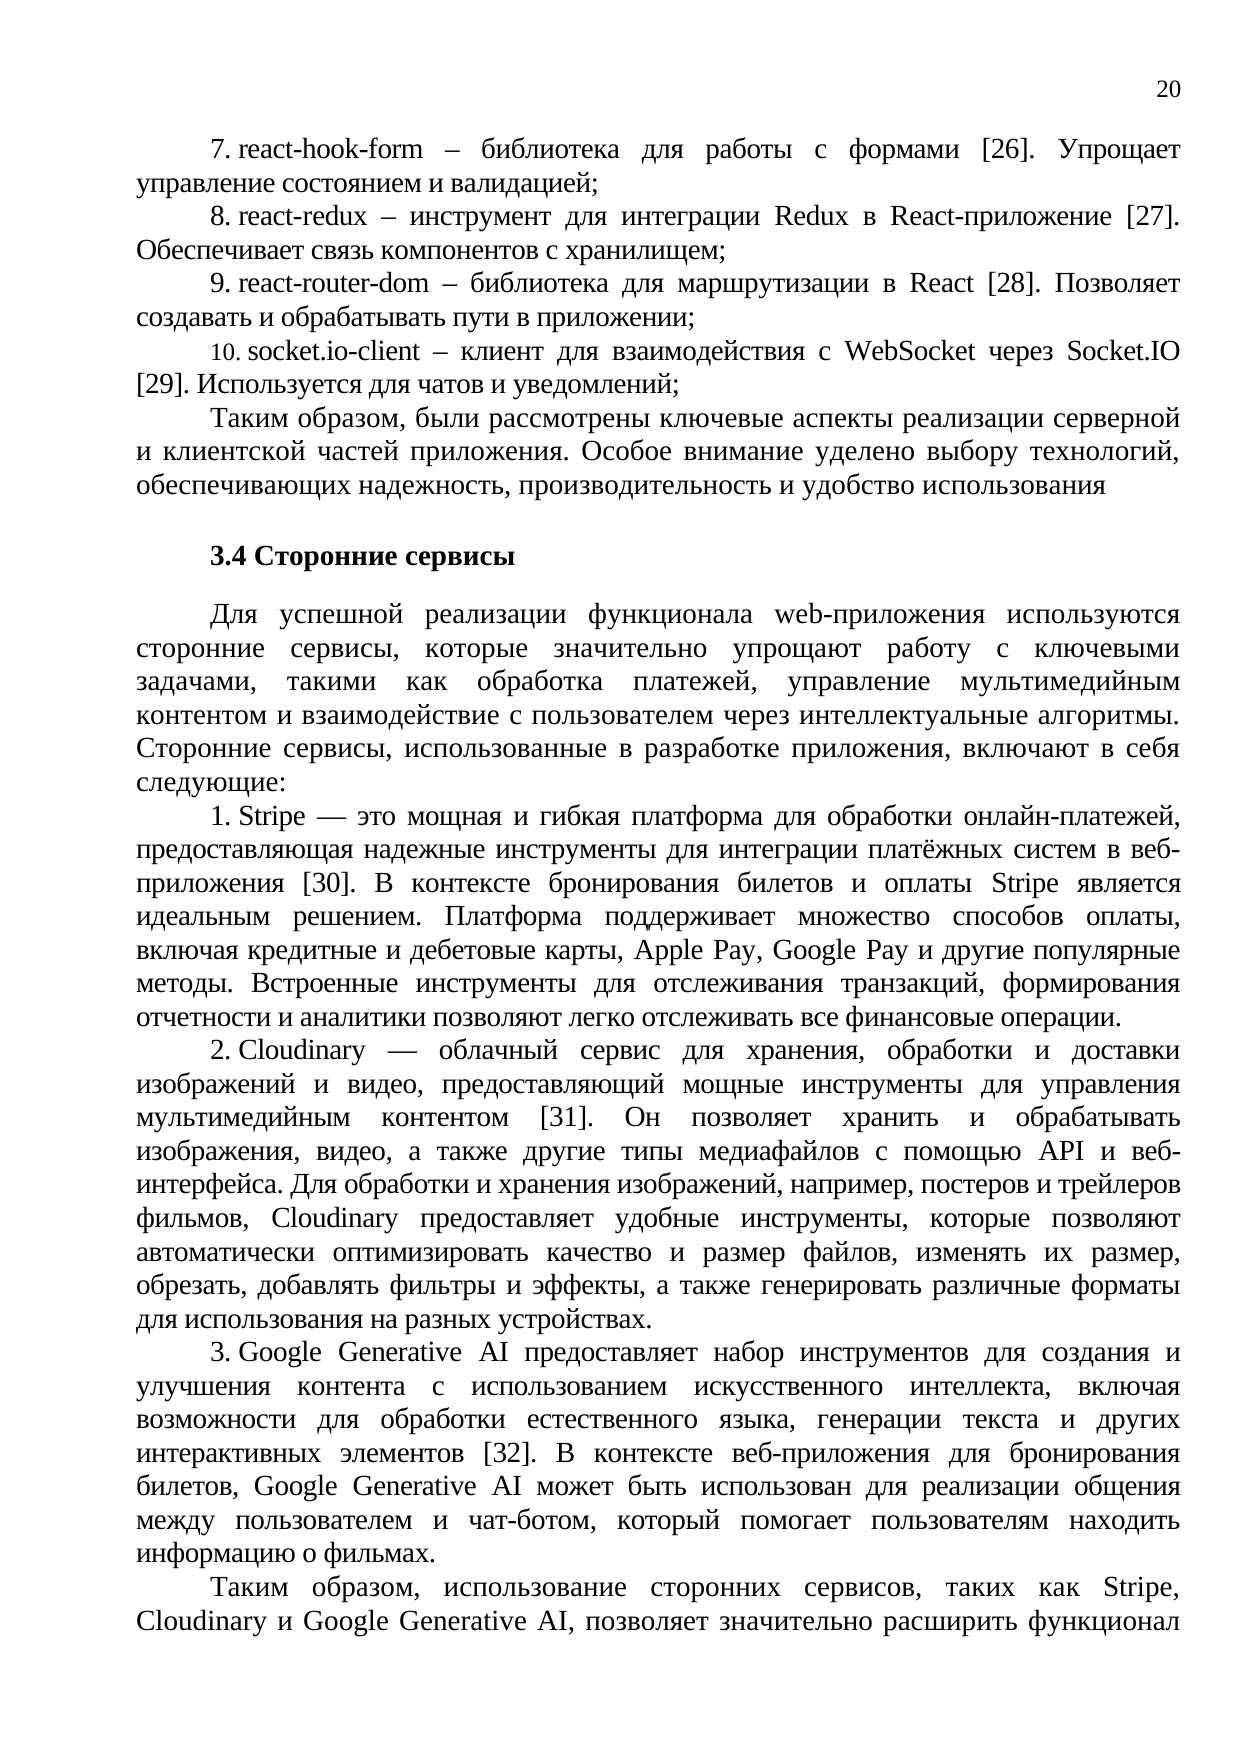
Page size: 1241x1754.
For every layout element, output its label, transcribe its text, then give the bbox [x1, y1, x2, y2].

list Cloudinary — облачный сервис для хранения, обработки и доставки изображений и видео, предоставляющий мощные инструменты для управления мультимедийным контентом [31]. Он позволяет хранить и обрабатывать изображения, видео, а также другие типы медиафайлов с помощью API и веб-интерфейса. Для обработки и хранения изображений, например, постеров и трейлеров фильмов, Cloudinary предоставляет удобные инструменты, которые позволяют автоматически оптимизировать качество и размер файлов, изменять их размер, обрезать, добавлять фильтры и эффекты, а также генерировать различные форматы для использования на разных устройствах. [136, 1032, 1181, 1334]
text Для успешной реализации функционала web-приложения используются сторонние сервисы, которые значительно упрощают работу с ключевыми задачами, такими как обработка платежей, управление мультимедийным контентом и взаимодействие с пользователем через интеллектуальные алгоритмы. Сторонние сервисы, использованные в разработке приложения, включают в себя следующие: [136, 596, 1181, 798]
text Таким образом, были рассмотрены ключевые аспекты реализации серверной и клиентской частей приложения. Особое внимание уделено выбору технологий, обеспечивающих надежность, производительность и удобство использования [136, 400, 1181, 500]
text 3.4 Сторонние сервисы [136, 538, 1181, 571]
list react-redux – инструмент для интеграции Redux в React-приложение [27]. Обеспечивает связь компонентов с хранилищем; [136, 198, 1181, 266]
list socket.io-client – клиент для взаимодействия с WebSocket через Socket.IO [29]. Используется для чатов и уведомлений; [136, 333, 1181, 400]
list react-hook-form – библиотека для работы с формами [26]. Упрощает управление состоянием и валидацией; [136, 131, 1181, 198]
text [136, 1569, 1181, 1636]
list react-router-dom – библиотека для маршрутизации в React [28]. Позволяет создавать и обрабатывать пути в приложении; [136, 266, 1181, 333]
list Google Generative AI предоставляет набор инструментов для создания и улучшения контента с использованием искусственного интеллекта, включая возможности для обработки естественного языка, генерации текста и других интерактивных элементов [32]. В контексте веб-приложения для бронирования билетов, Google Generative AI может быть использован для реализации общения между пользователем и чат-ботом, который помогает пользователям находить информацию о фильмах. [136, 1334, 1181, 1569]
list Stripe — это мощная и гибкая платформа для обработки онлайн-платежей, предоставляющая надежные инструменты для интеграции платёжных систем в веб-приложения [30]. В контексте бронирования билетов и оплаты Stripe является идеальным решением. Платформа поддерживает множество способов оплаты, включая кредитные и дебетовые карты, Apple Pay, Google Pay и другие популярные методы. Встроенные инструменты для отслеживания транзакций, формирования отчетности и аналитики позволяют легко отслеживать все финансовые операции. [136, 798, 1181, 1032]
